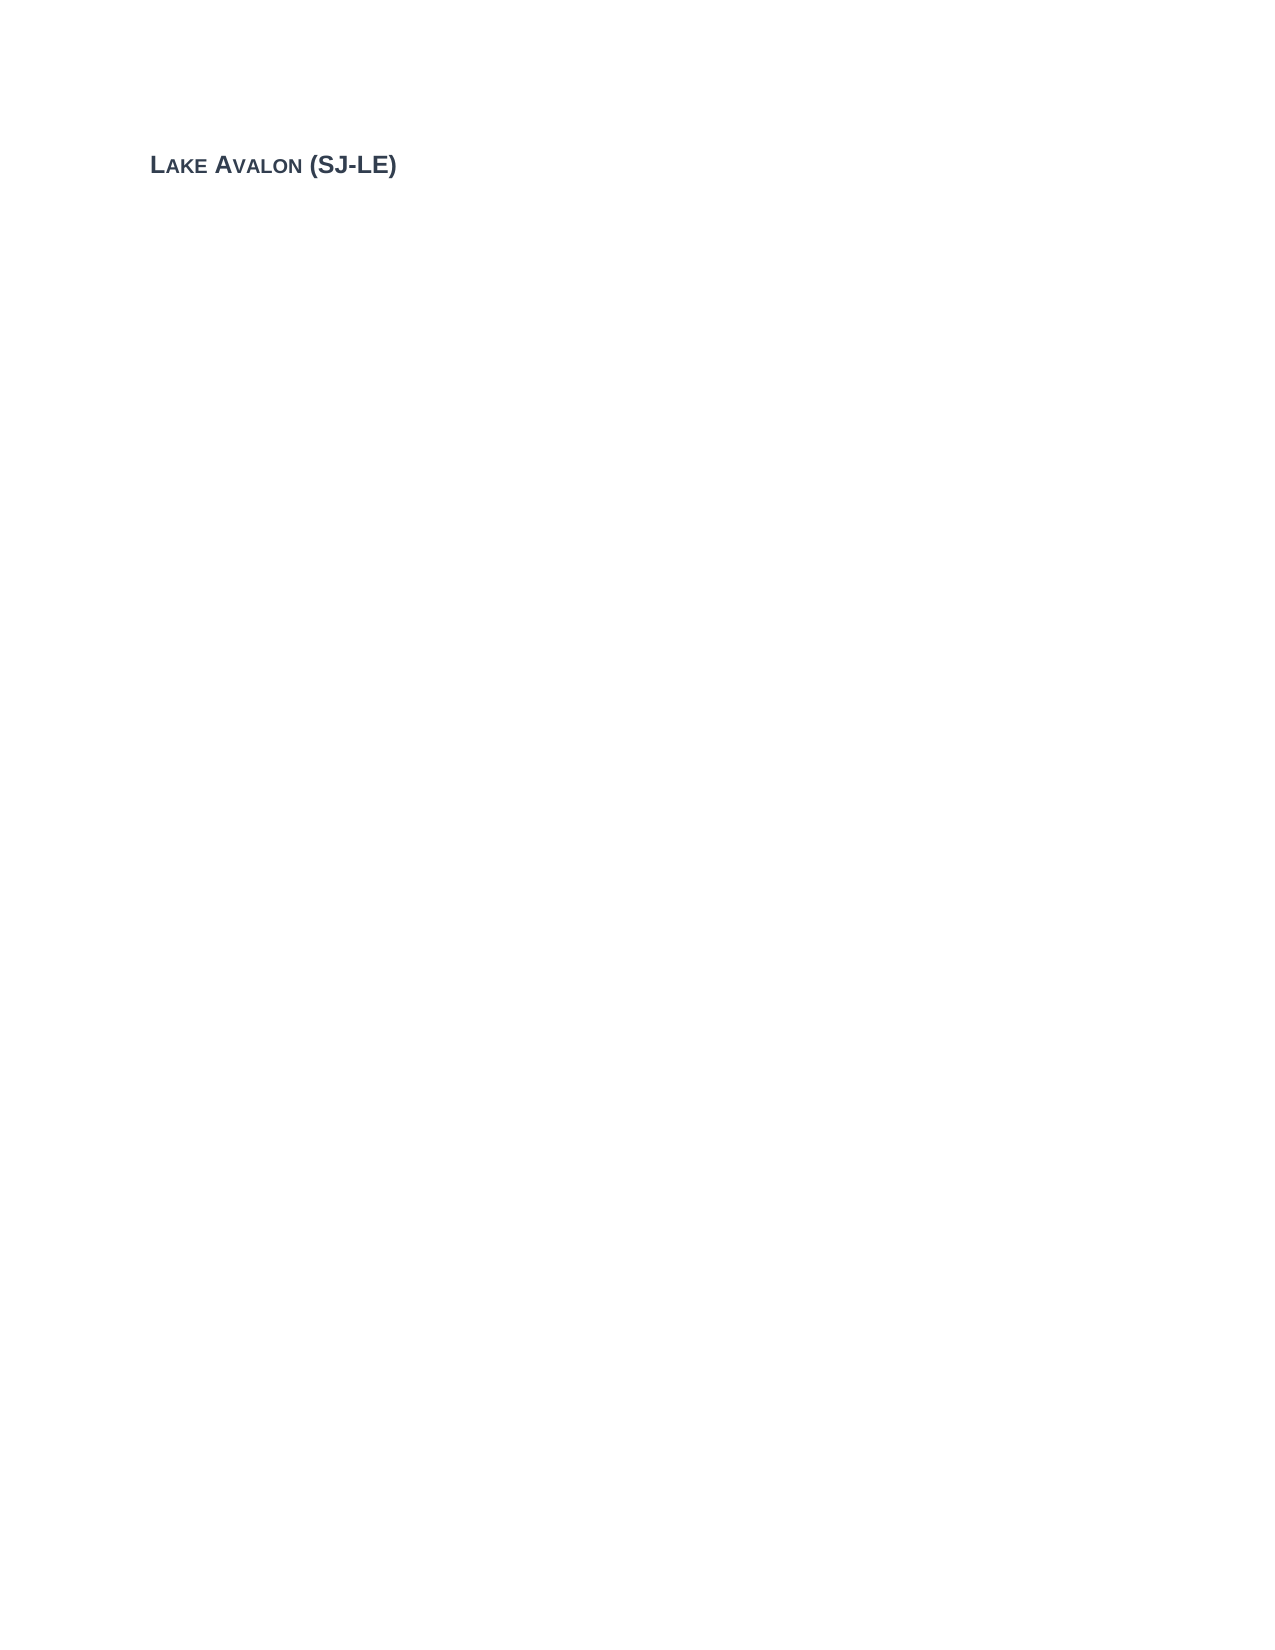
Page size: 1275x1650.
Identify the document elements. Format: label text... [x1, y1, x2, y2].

subtitle Lake Avalon (SJ-LE) [150, 150, 1125, 179]
